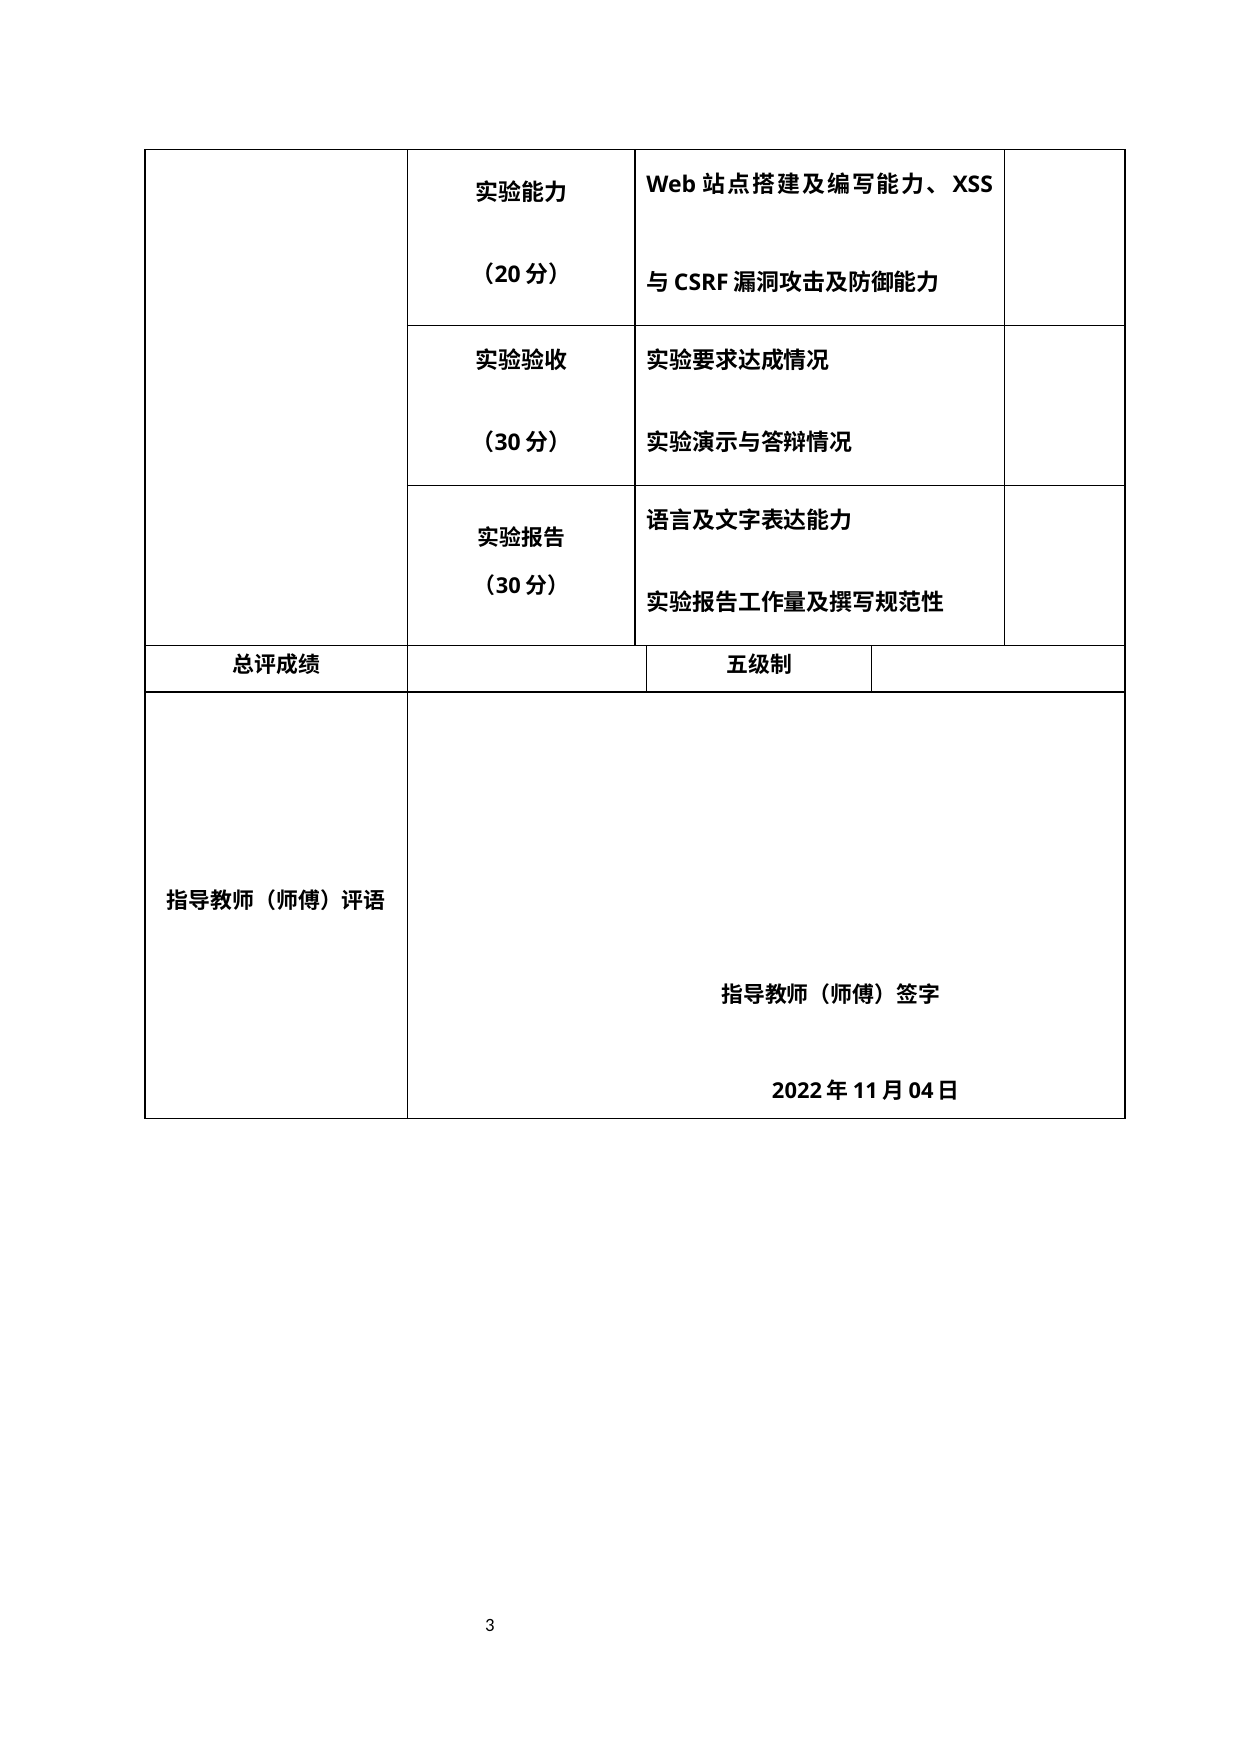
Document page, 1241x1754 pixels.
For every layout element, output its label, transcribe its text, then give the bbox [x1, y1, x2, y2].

table_cell 实验能力 （20分） [408, 150, 634, 325]
table_cell 指导教师（师傅）评语 [146, 693, 407, 1117]
table_cell 实验验收 （30分） [408, 326, 634, 485]
table_cell 五级制 [647, 646, 871, 691]
table_cell 语言及文字表达能力 实验报告工作量及撰写规范性 [636, 486, 1004, 645]
table_cell 总评成绩 [146, 646, 407, 691]
table_cell [1005, 486, 1124, 645]
table_cell 实验报告 （30分） [408, 486, 634, 645]
table_cell [1005, 150, 1124, 325]
table_cell [1005, 326, 1124, 485]
table_cell [408, 646, 646, 691]
table_cell 实验要求达成情况 实验演示与答辩情况 [636, 326, 1004, 485]
table_cell [872, 646, 1124, 691]
table_cell 指导教师（师傅）签字 2022年11月04日 [408, 693, 1124, 1117]
table_cell Web站点搭建及编写能力、XSS与CSRF漏洞攻击及防御能力 [636, 150, 1004, 325]
